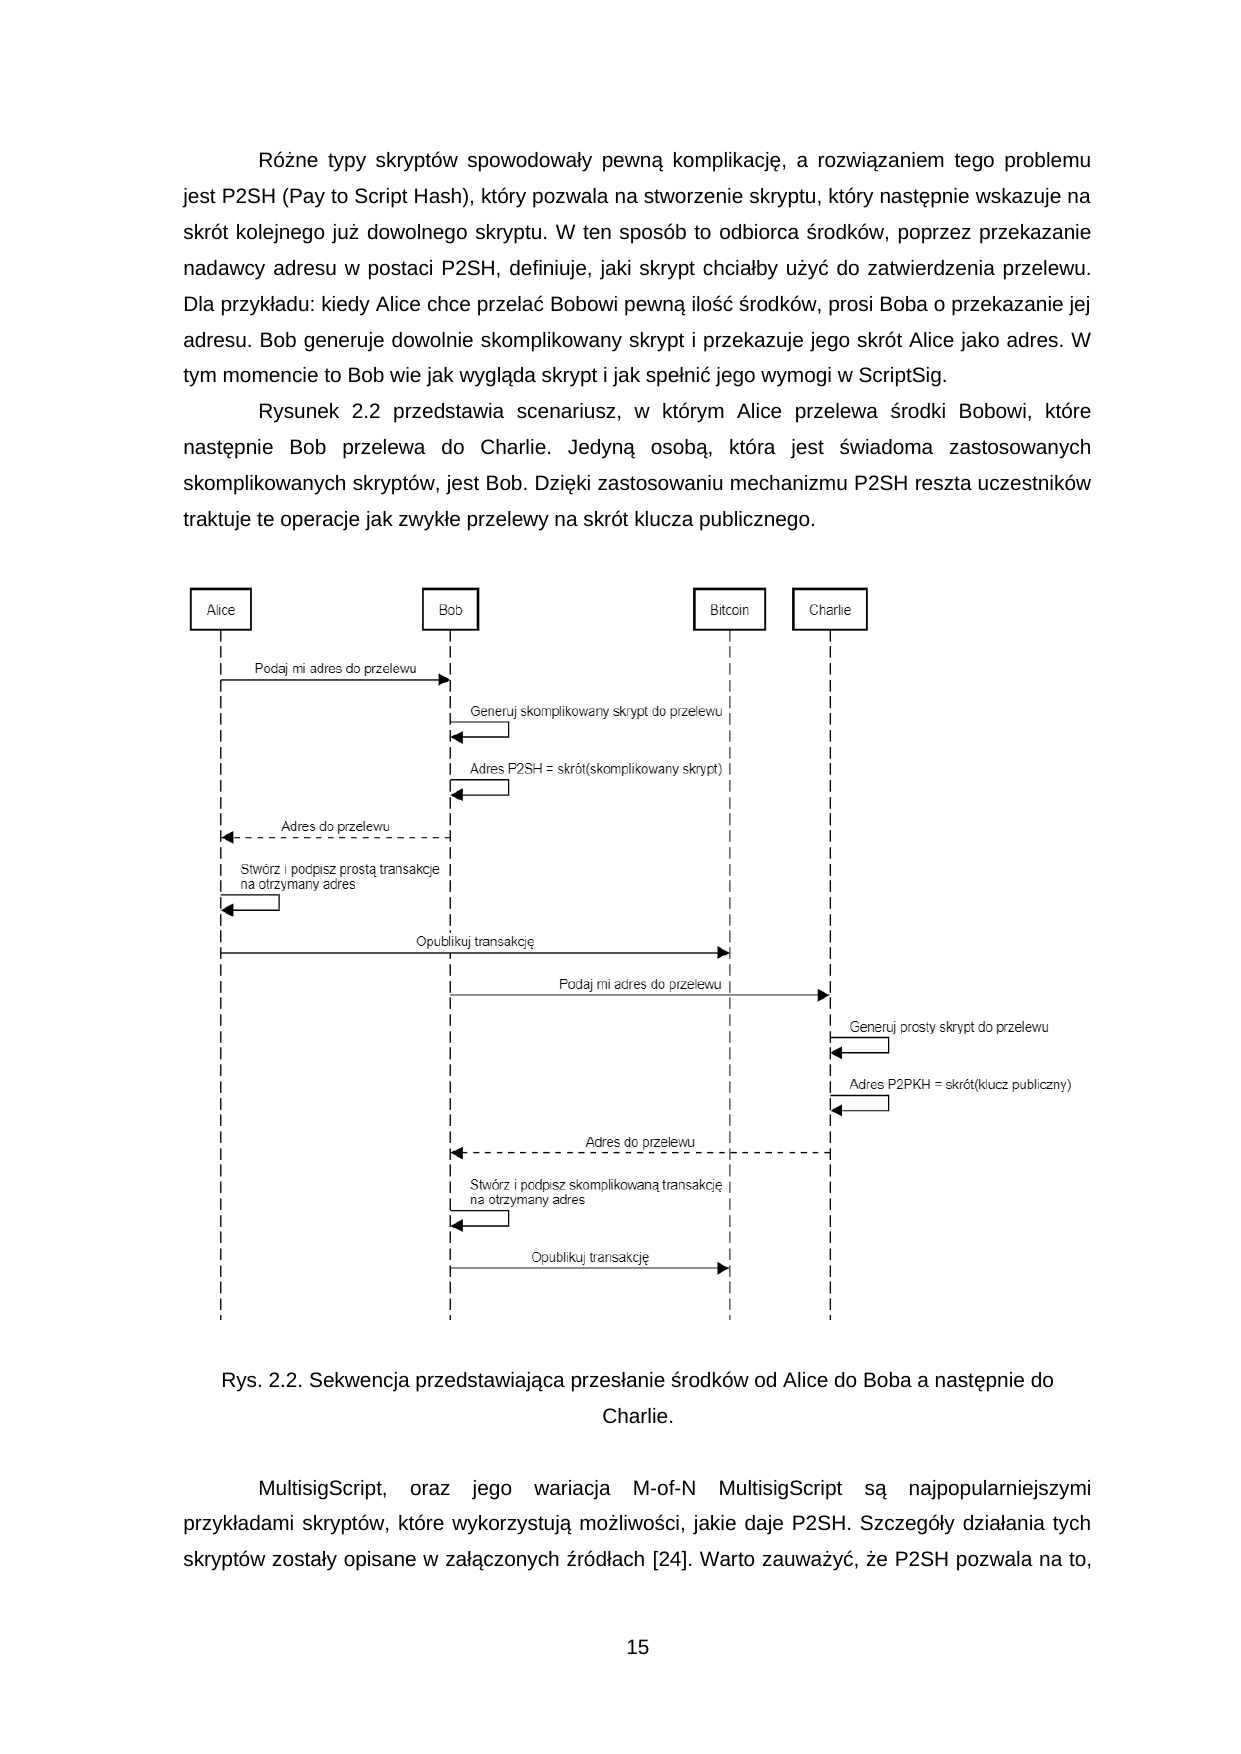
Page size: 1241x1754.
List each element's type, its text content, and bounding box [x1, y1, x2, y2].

text Różne typy skryptów spowodowały pewną komplikację, a rozwiązaniem tego problemu jest P2SH (Pay to Script Hash), który pozwala na stworzenie skryptu, który następnie wskazuje na skrót kolejnego już dowolnego skryptu. W ten sposób to odbiorca środków, poprzez przekazanie nadawcy adresu w postaci P2SH, definiuje, jaki skrypt chciałby użyć do zatwierdzenia przelewu. Dla przykładu: kiedy Alice chce przelać Bobowi pewną ilość środków, prosi Boba o przekazanie jej adresu. Bob generuje dowolnie skomplikowany skrypt i przekazuje jego skrót Alice jako adres. W tym momencie to Bob wie jak wygląda skrypt i jak spełnić jego wymogi w ScriptSig. [183, 148, 1092, 387]
picture [183, 578, 1080, 1320]
text Rysunek 2.2 przedstawia scenariusz, w którym Alice przelewa środki Bobowi, które następnie Bob przelewa do Charlie. Jedyną osobą, która jest świadoma zastosowanych skomplikowanych skryptów, jest Bob. Dzięki zastosowaniu mechanizmu P2SH reszta uczestników traktuje te operacje jak zwykłe przelewy na skrót klucza publicznego. [183, 399, 1092, 531]
text Rys. 2.2. Sekwencja przedstawiająca przesłanie środków od Alice do Boba a następnie do Charlie. [183, 1367, 1092, 1427]
